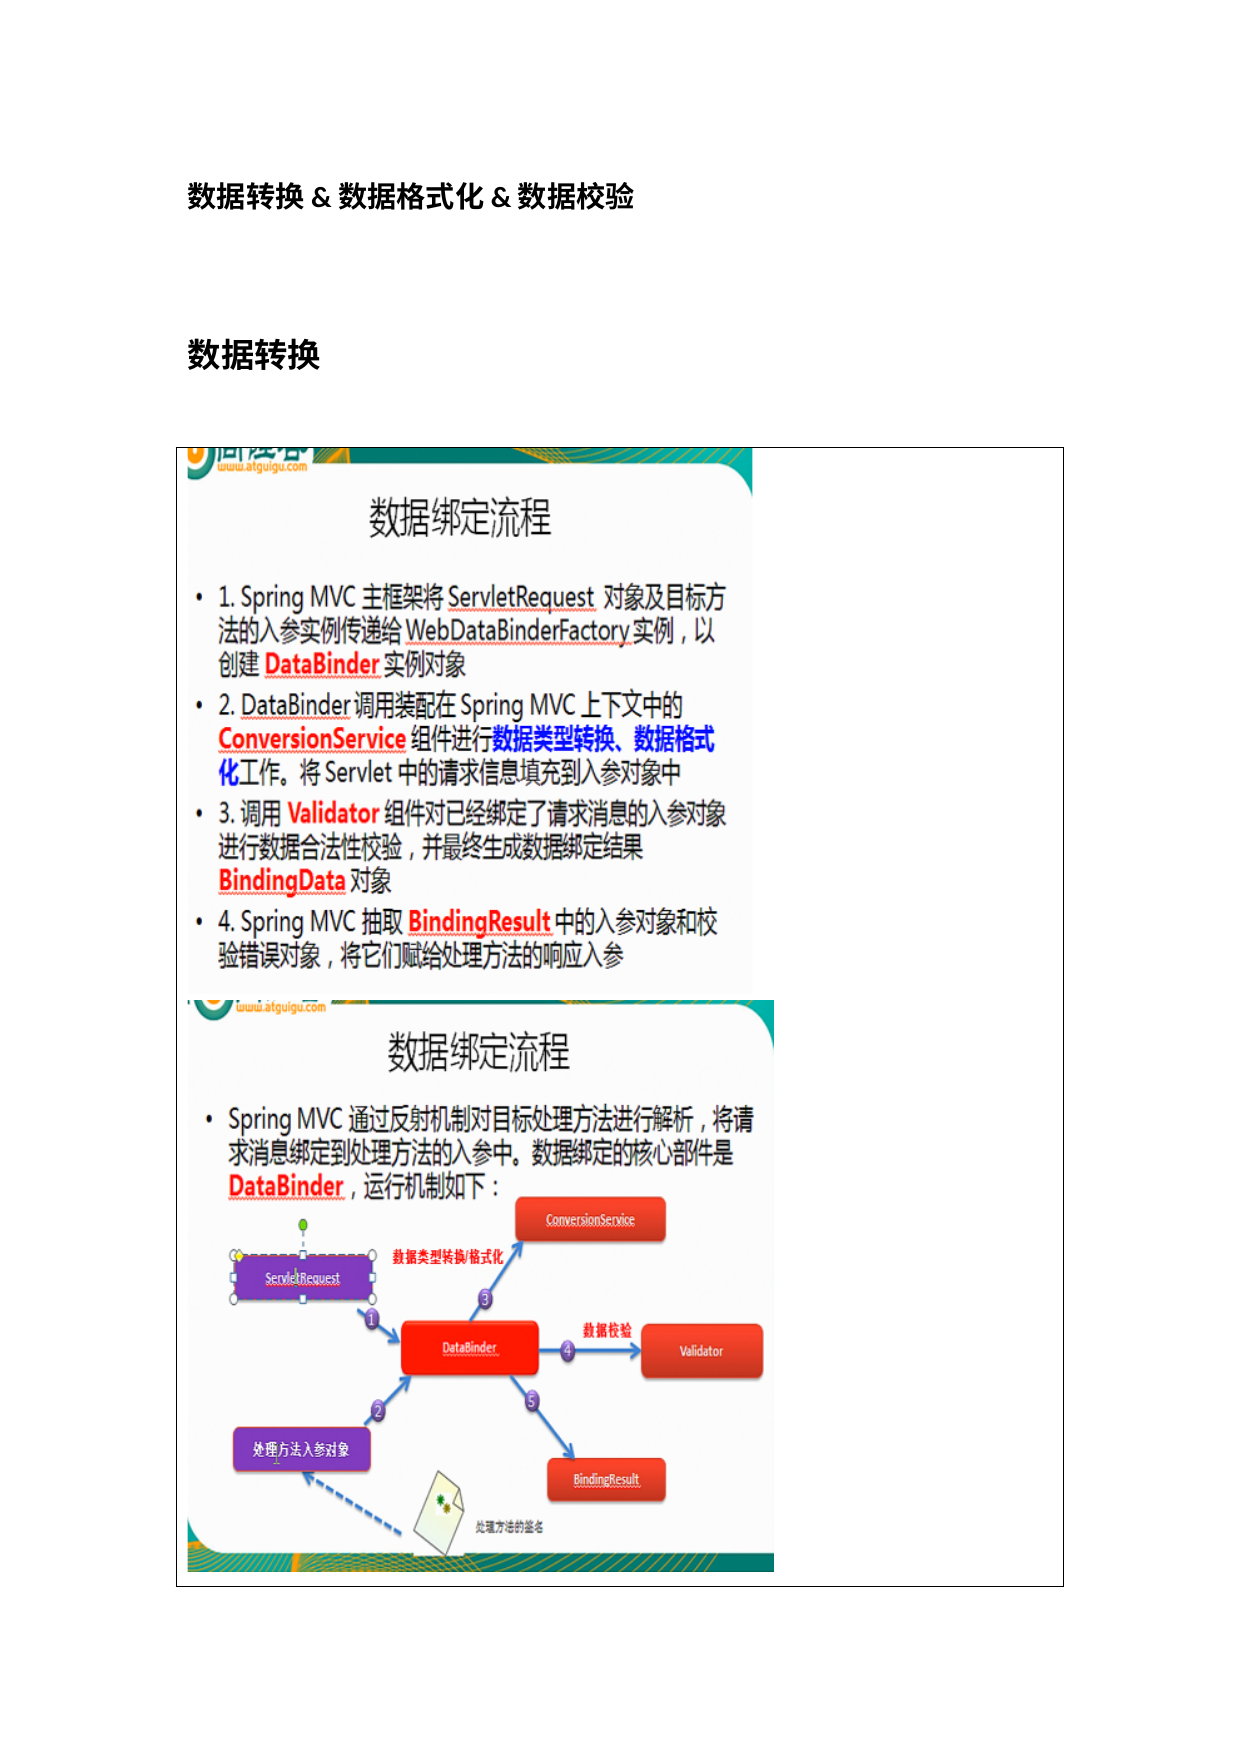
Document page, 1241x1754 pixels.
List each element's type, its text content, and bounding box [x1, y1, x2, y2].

subtitle 数据转换 & 数据格式化 & 数据校验 [187, 162, 1053, 227]
picture [187, 1000, 774, 1572]
picture [187, 448, 753, 994]
table_header [177, 448, 1063, 1586]
subtitle 数据转换 [187, 321, 1053, 386]
